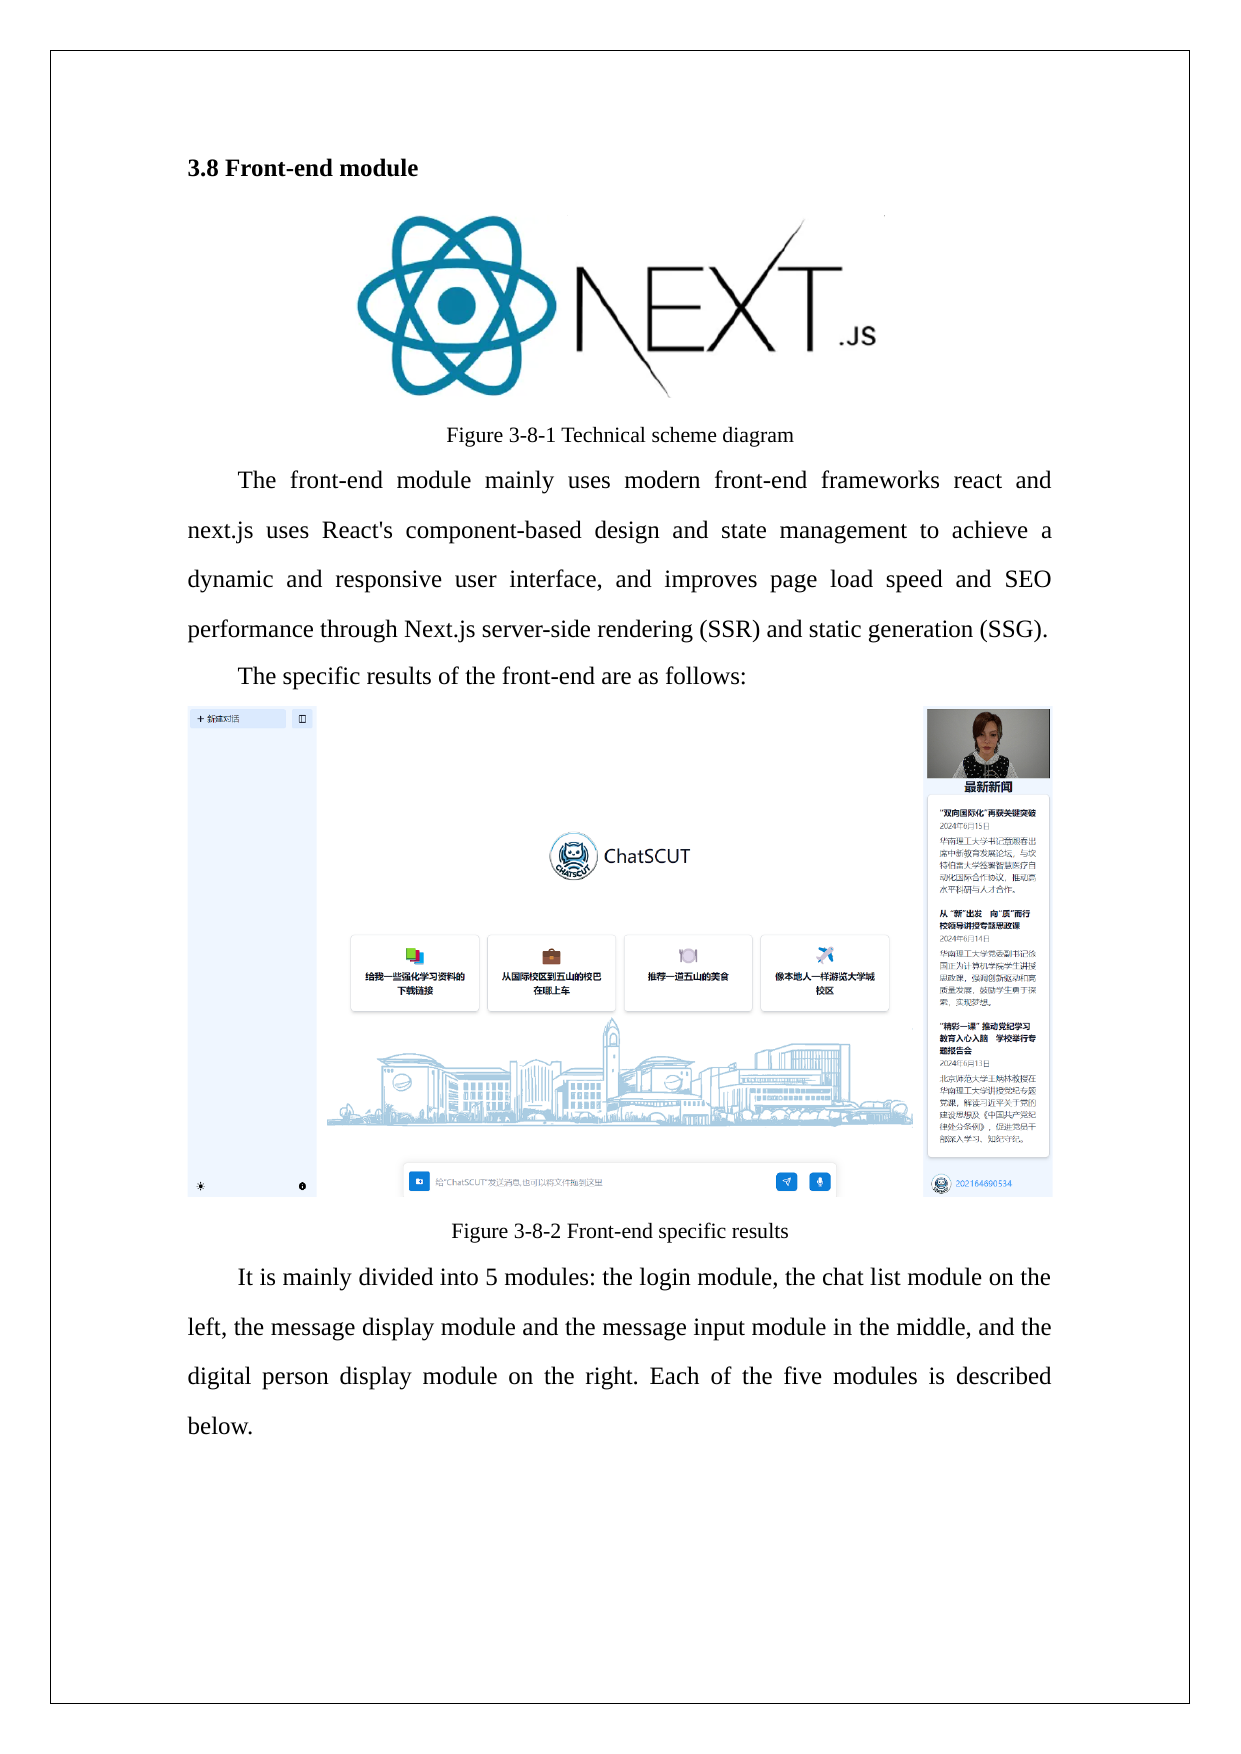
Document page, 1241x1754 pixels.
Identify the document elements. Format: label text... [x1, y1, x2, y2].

picture [187, 706, 1053, 1197]
text Figure 3-8-1 Technical scheme diagram [187, 418, 1053, 451]
text The specific results of the front-end are as follows: [187, 659, 1053, 692]
subtitle 3.8 Front-end module [187, 151, 1053, 183]
picture [355, 215, 562, 398]
picture [567, 215, 885, 398]
text It is mainly divided into 5 modules: the login module, the chat list module on the left, the message display module and the message input module in the middle, and the digital person display module on the right. Each of the five modules is described below. [187, 1260, 1053, 1442]
text The front-end module mainly uses modern front-end frameworks react and next.js uses React's component-based design and state management to achieve a dynamic and responsive user interface, and improves page load speed and SEO performance through Next.js server-side rendering (SSR) and static generation (SSG). [187, 463, 1053, 645]
text Figure 3-8-2 Front-end specific results [187, 1215, 1053, 1248]
